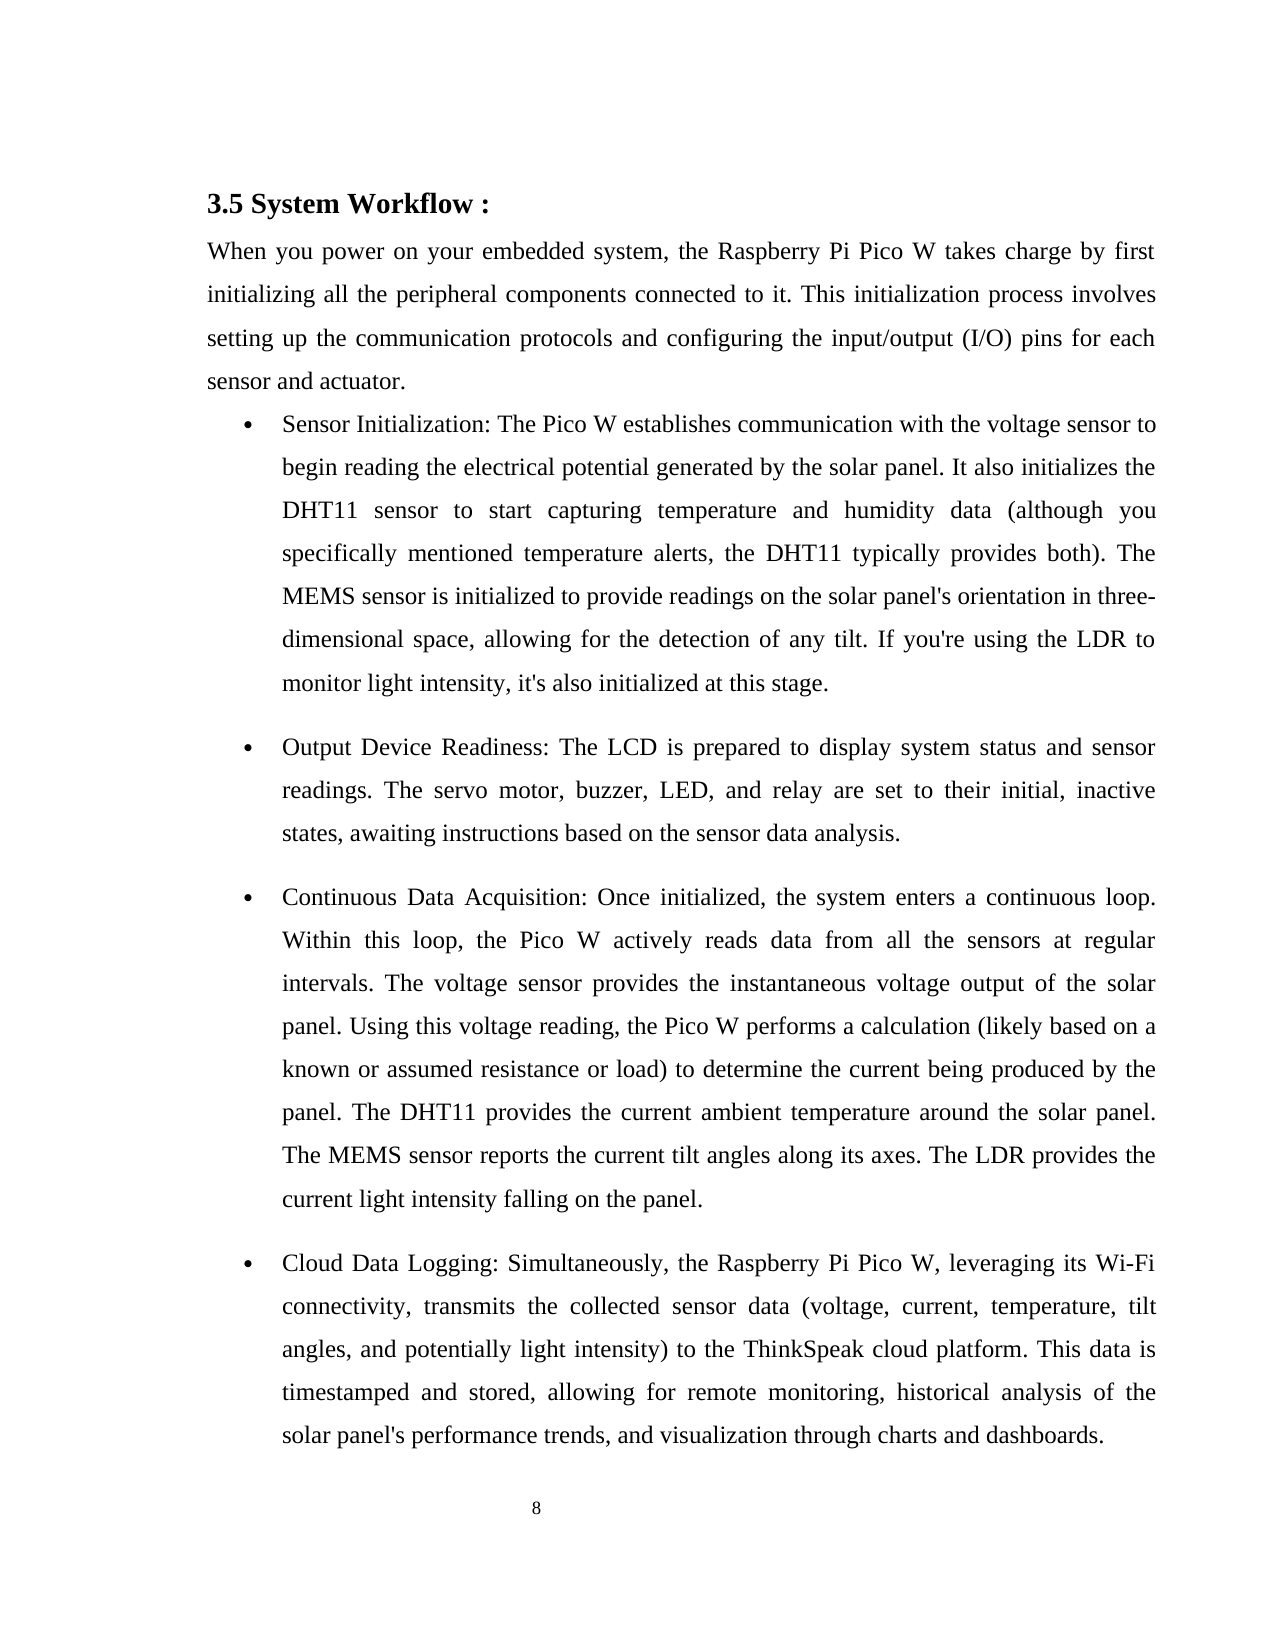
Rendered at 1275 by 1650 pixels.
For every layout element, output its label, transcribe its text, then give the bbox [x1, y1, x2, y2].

list Continuous Data Acquisition: Once initialized, the system enters a continuous loop. Within this loop, the Pico W actively reads data from all the sensors at regular intervals. The voltage sensor provides the instantaneous voltage output of the solar panel. Using this voltage reading, the Pico W performs a calculation (likely based on a known or assumed resistance or load) to determine the current being produced by the panel. The DHT11 provides the current ambient temperature around the solar panel. The MEMS sensor reports the current tilt angles along its axes. The LDR provides the current light intensity falling on the panel. [244, 882, 1157, 1212]
text When you power on your embedded system, the Raspberry Pi Pico W takes charge by first initializing all the peripheral components connected to it. This initialization process involves setting up the communication protocols and configuring the input/output (I/O) pins for each sensor and actuator. [207, 236, 1157, 394]
list Cloud Data Logging: Simultaneously, the Raspberry Pi Pico W, leveraging its Wi-Fi connectivity, transmits the collected sensor data (voltage, current, temperature, tilt angles, and potentially light intensity) to the ThinkSpeak cloud platform. This data is timestamped and stored, allowing for remote monitoring, historical analysis of the solar panel's performance trends, and visualization through charts and dashboards. [244, 1248, 1157, 1449]
list Output Device Readiness: The LCD is prepared to display system status and sensor readings. The servo motor, buzzer, LED, and relay are set to their initial, inactive states, awaiting instructions based on the sensor data analysis. [244, 732, 1157, 847]
text 3.5 System Workflow : [207, 186, 1157, 220]
list Sensor Initialization: The Pico W establishes communication with the voltage sensor to begin reading the electrical potential generated by the solar panel. It also initializes the DHT11 sensor to start capturing temperature and humidity data (although you specifically mentioned temperature alerts, the DHT11 typically provides both). The MEMS sensor is initialized to provide readings on the solar panel's orientation in three-dimensional space, allowing for the detection of any tilt. If you're using the LDR to monitor light intensity, it's also initialized at this stage. [244, 409, 1157, 696]
